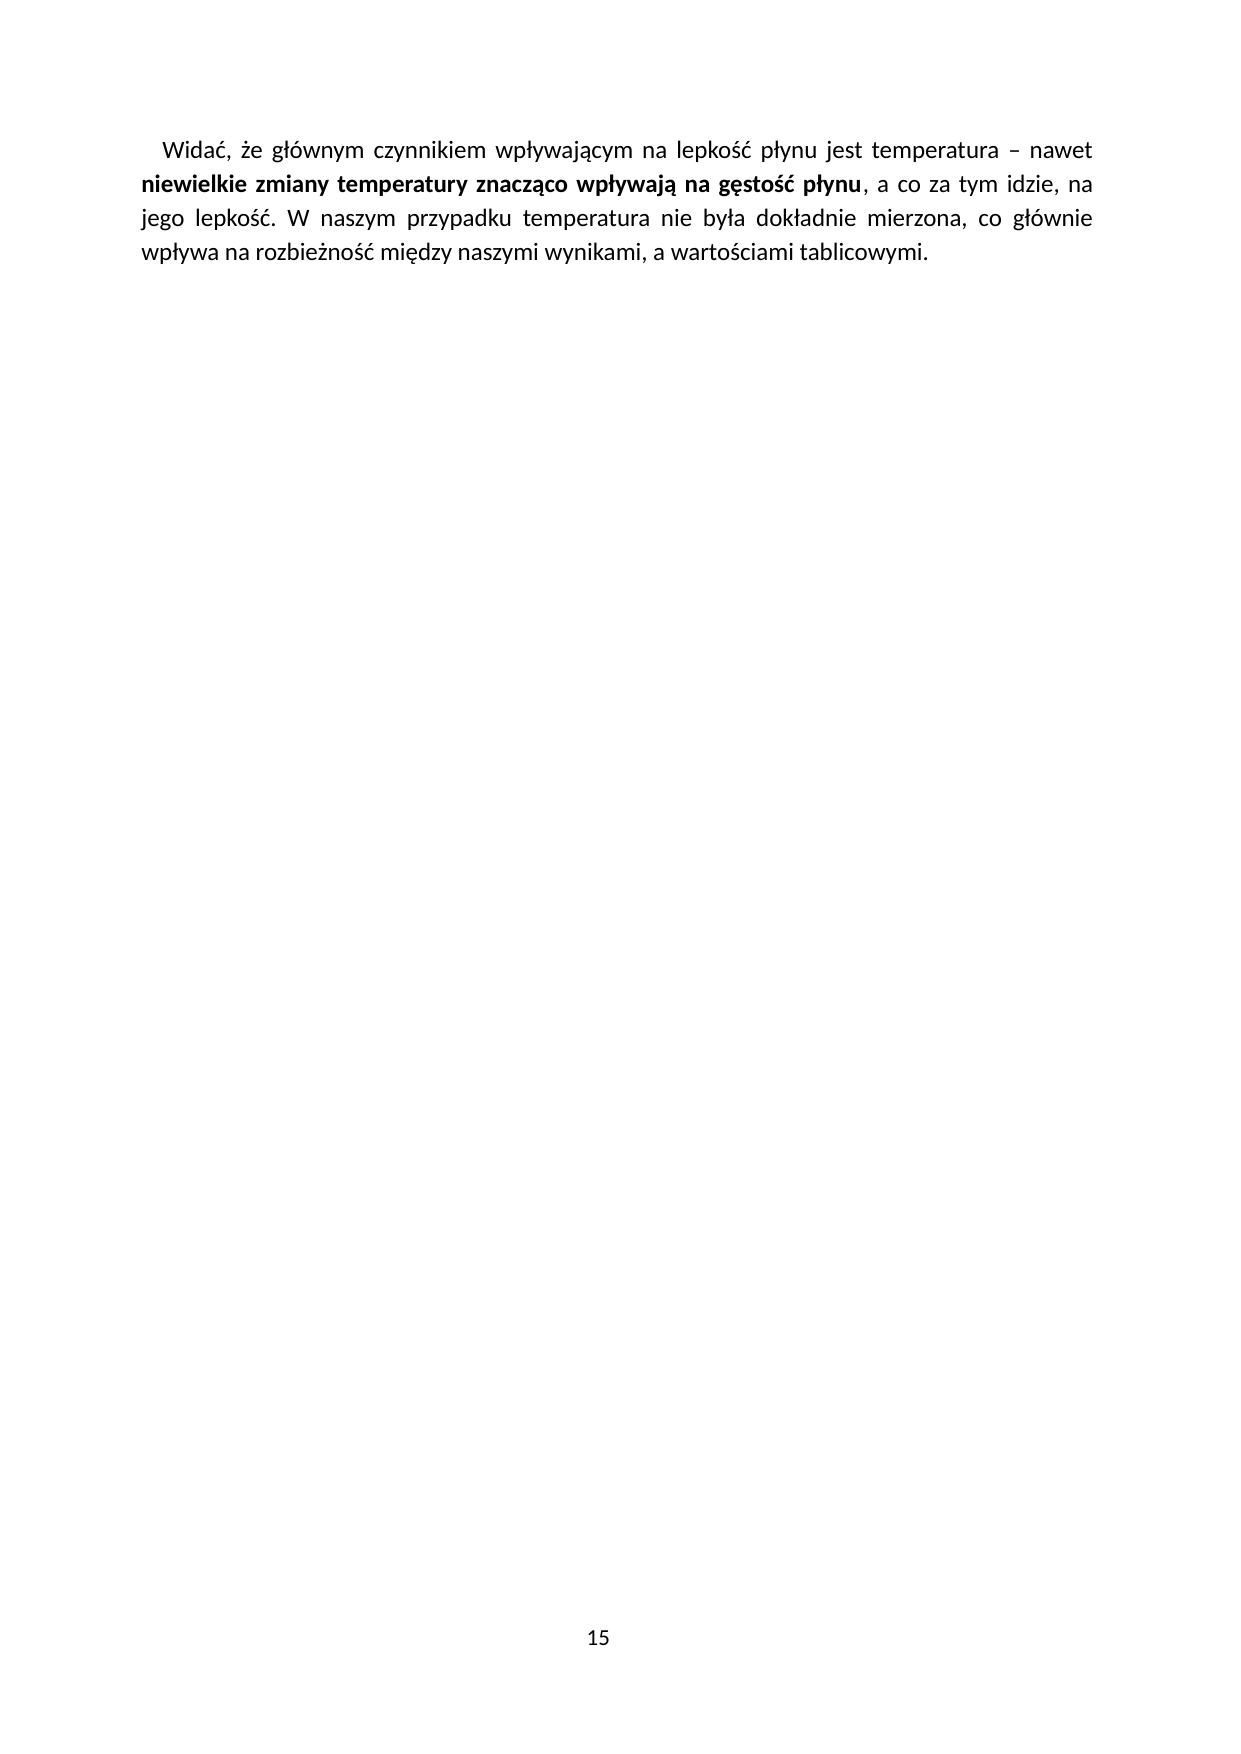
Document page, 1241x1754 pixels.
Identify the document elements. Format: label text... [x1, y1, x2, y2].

text Widać, że głównym czynnikiem wpływającym na lepkość płynu jest temperatura – nawet niewielkie zmiany temperatury znacząco wpływają na gęstość płynu, a co za tym idzie, na jego lepkość. W naszym przypadku temperatura nie była dokładnie mierzona, co głównie wpływa na rozbieżność między naszymi wynikami, a wartościami tablicowymi. [141, 134, 1094, 266]
